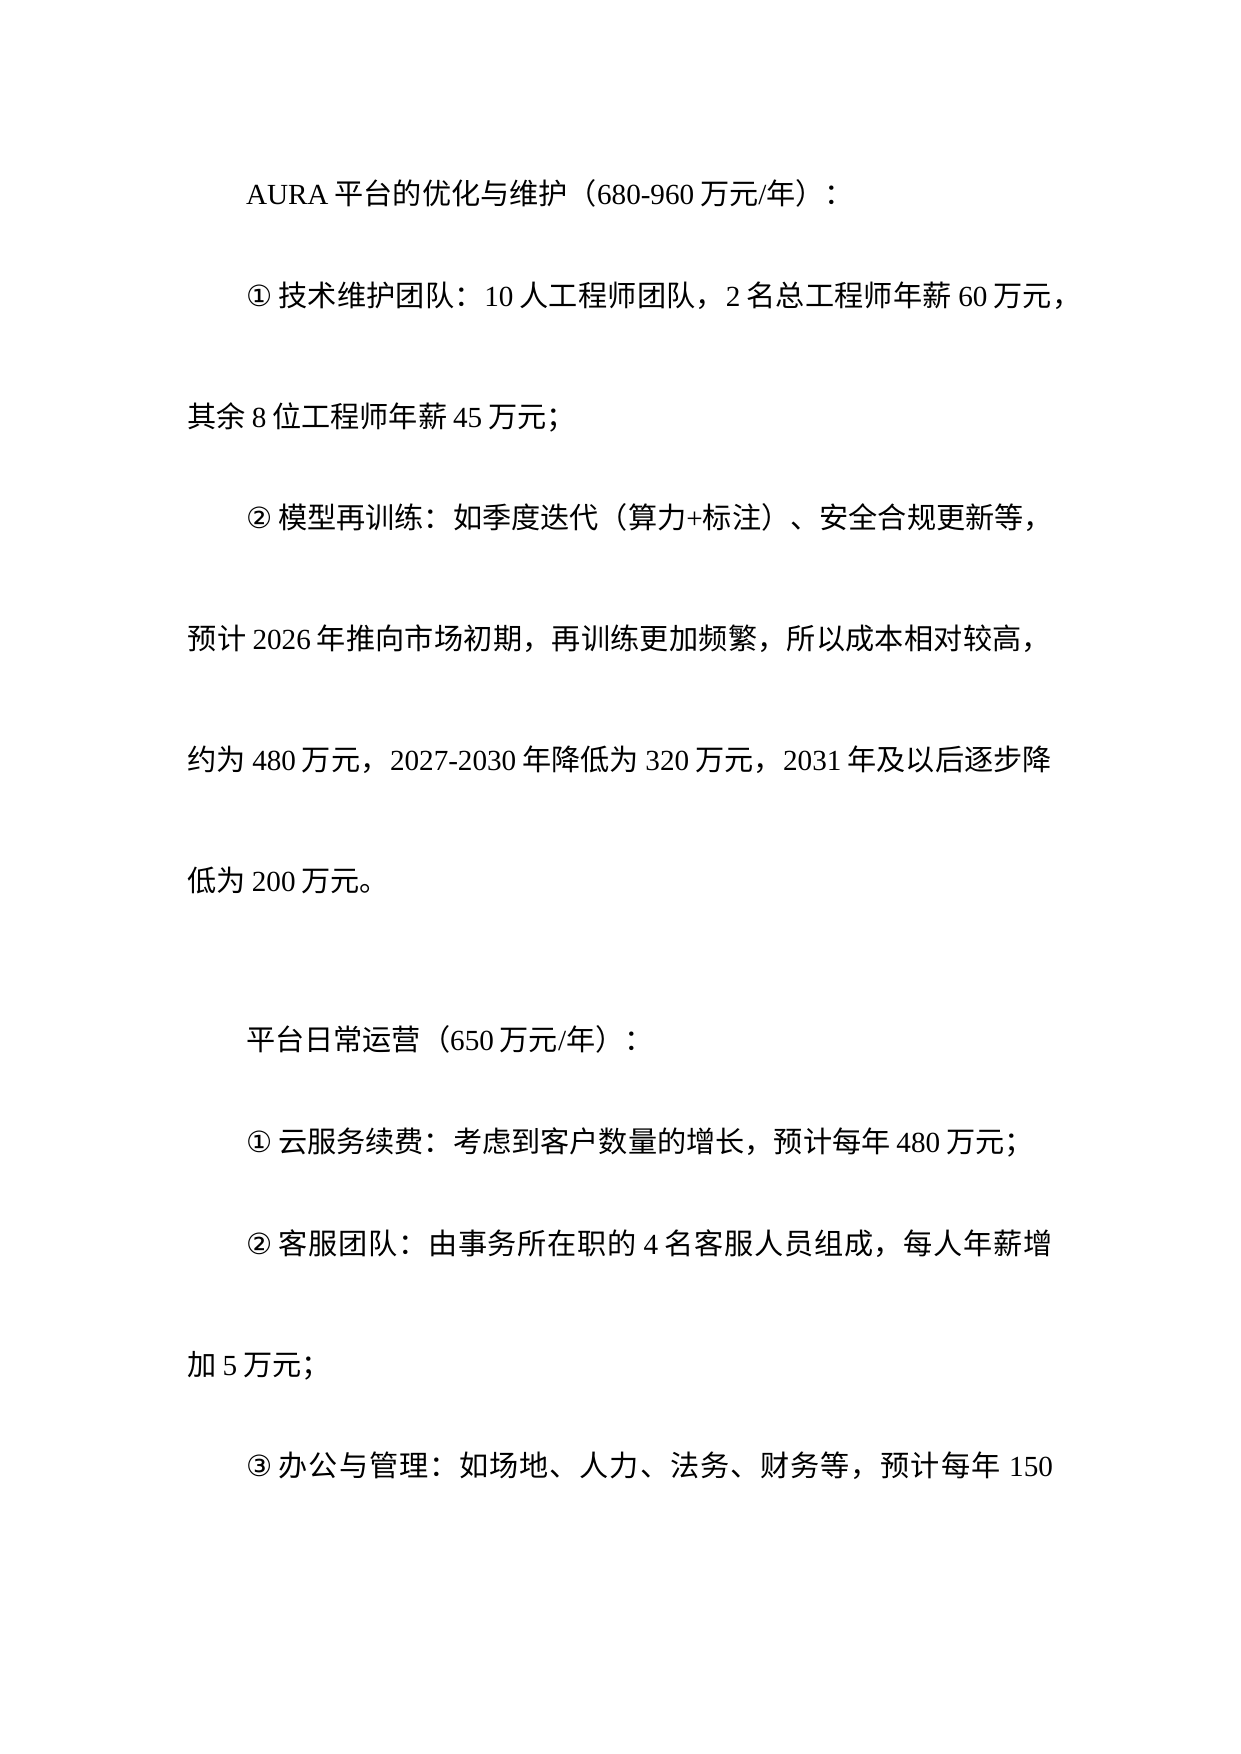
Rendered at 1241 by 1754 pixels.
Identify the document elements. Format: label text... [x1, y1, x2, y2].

text ②模型再训练：如季度迭代（算力+标注）、安全合规更新等，预计2026年推向市场初期，再训练更加频繁，所以成本相对较高，约为480万元，2027-2030年降低为320万元，2031年及以后逐步降低为200万元。 [187, 476, 1053, 919]
text 平台日常运营（650万元/年）： [187, 997, 1053, 1078]
text ②客服团队：由事务所在职的4名客服人员组成，每人年薪增加5万元； [187, 1201, 1053, 1403]
text ①技术维护团队：10人工程师团队，2名总工程师年薪60万元，其余8位工程师年薪45万元； [187, 253, 1053, 455]
text AURA平台的优化与维护（680-960万元/年）： [187, 151, 1053, 232]
text ①云服务续费：考虑到客户数量的增长，预计每年480万元； [187, 1099, 1053, 1180]
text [187, 1424, 1053, 1504]
